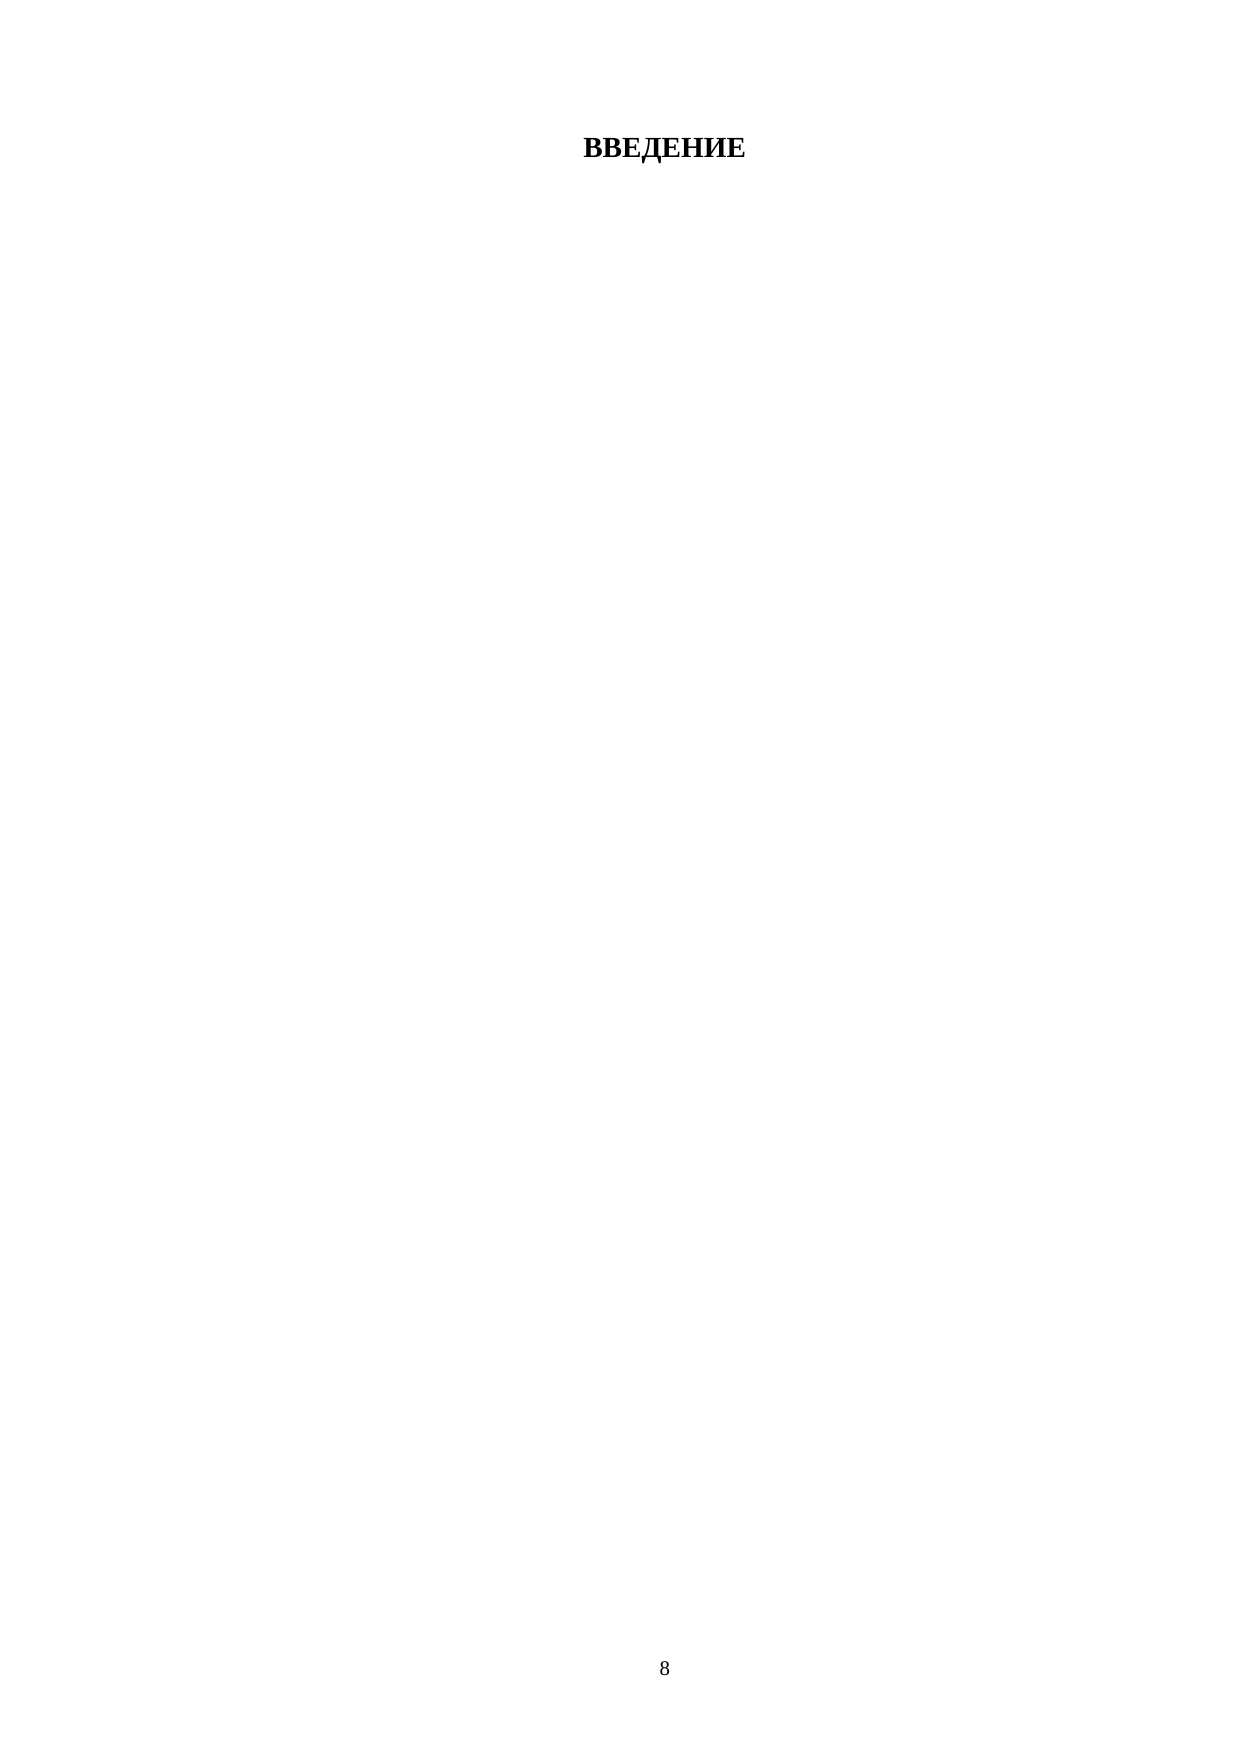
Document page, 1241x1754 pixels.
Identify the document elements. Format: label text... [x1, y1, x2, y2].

subtitle ВВЕДЕНИЕ [177, 131, 1152, 164]
